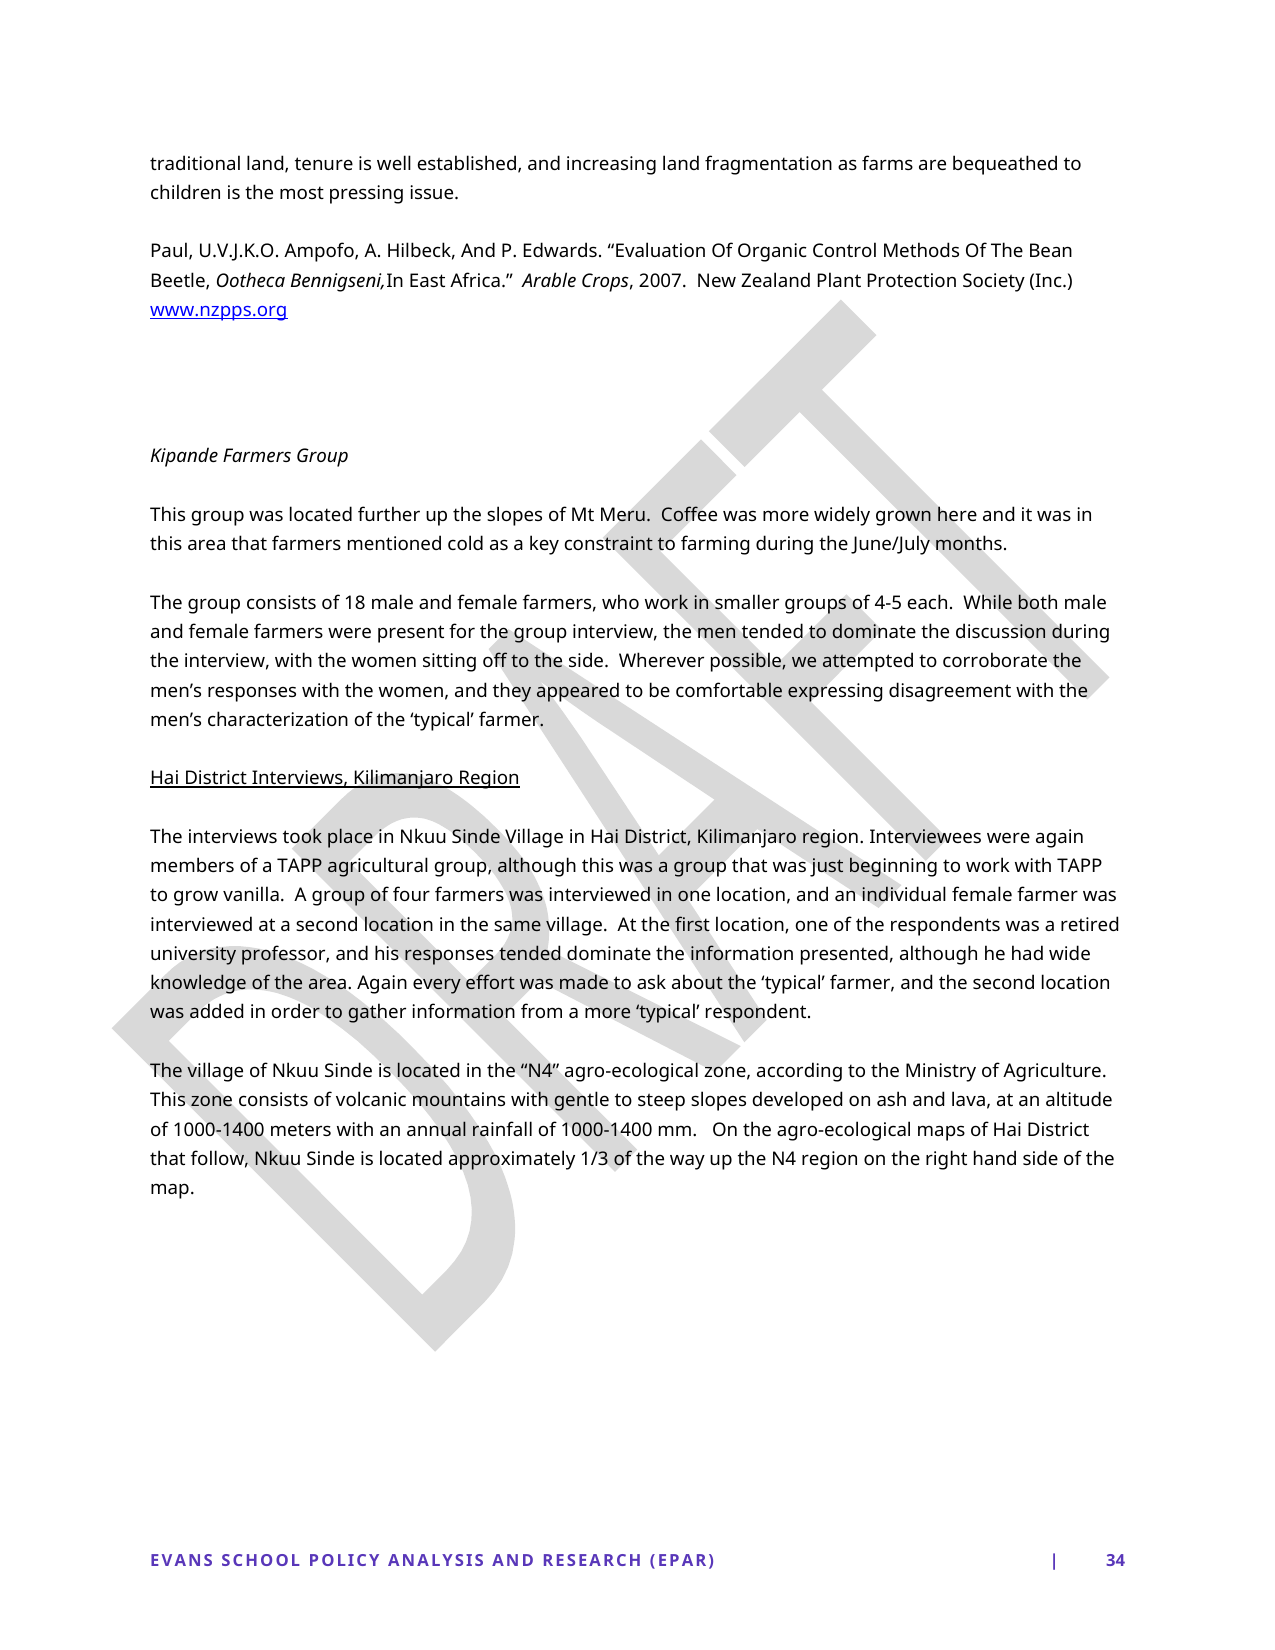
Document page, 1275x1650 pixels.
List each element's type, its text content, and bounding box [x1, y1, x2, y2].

text This group was located further up the slopes of Mt Meru. Coffee was more widely grown here and it was in this area that farmers mentioned cold as a key constraint to farming during the June/July months. [150, 501, 1125, 556]
text The group consists of 18 male and female farmers, who work in smaller groups of 4-5 each. While both male and female farmers were present for the group interview, the men tended to dominate the discussion during the interview, with the women sitting off to the side. Wherever possible, we attempted to corroborate the men’s responses with the women, and they appeared to be comfortable expressing disagreement with the men’s characterization of the ‘typical’ farmer. [150, 589, 1125, 732]
text Hai District Interviews, Kilimanjaro Region [150, 765, 1125, 790]
text Paul, U.V.J.K.O. Ampofo, A. Hilbeck, And P. Edwards. “Evaluation Of Organic Control Methods Of The Bean Beetle, Ootheca Bennigseni, In East Africa.” Arable Crops, 2007. New Zealand Plant Protection Society (Inc.) www.nzpps.org [150, 238, 1125, 322]
text Kipande Farmers Group [150, 443, 1125, 468]
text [150, 150, 1125, 205]
text The village of Nkuu Sinde is located in the “N4” agro-ecological zone, according to the Ministry of Agriculture. This zone consists of volcanic mountains with gentle to steep slopes developed on ash and lava, at an altitude of 1000-1400 meters with an annual rainfall of 1000-1400 mm. On the agro-ecological maps of Hai District that follow, Nkuu Sinde is located approximately 1/3 of the way up the N4 region on the right hand side of the map. [150, 1057, 1125, 1200]
text The interviews took place in Nkuu Sinde Village in Hai District, Kilimanjaro region. Interviewees were again members of a TAPP agricultural group, although this was a group that was just beginning to work with TAPP to grow vanilla. A group of four farmers was interviewed in one location, and an individual female farmer was interviewed at a second location in the same village. At the first location, one of the respondents was a retired university professor, and his responses tended dominate the information presented, although he had wide knowledge of the area. Again every effort was made to ask about the ‘typical’ farmer, and the second location was added in order to gather information from a more ‘typical’ respondent. [150, 823, 1125, 1024]
